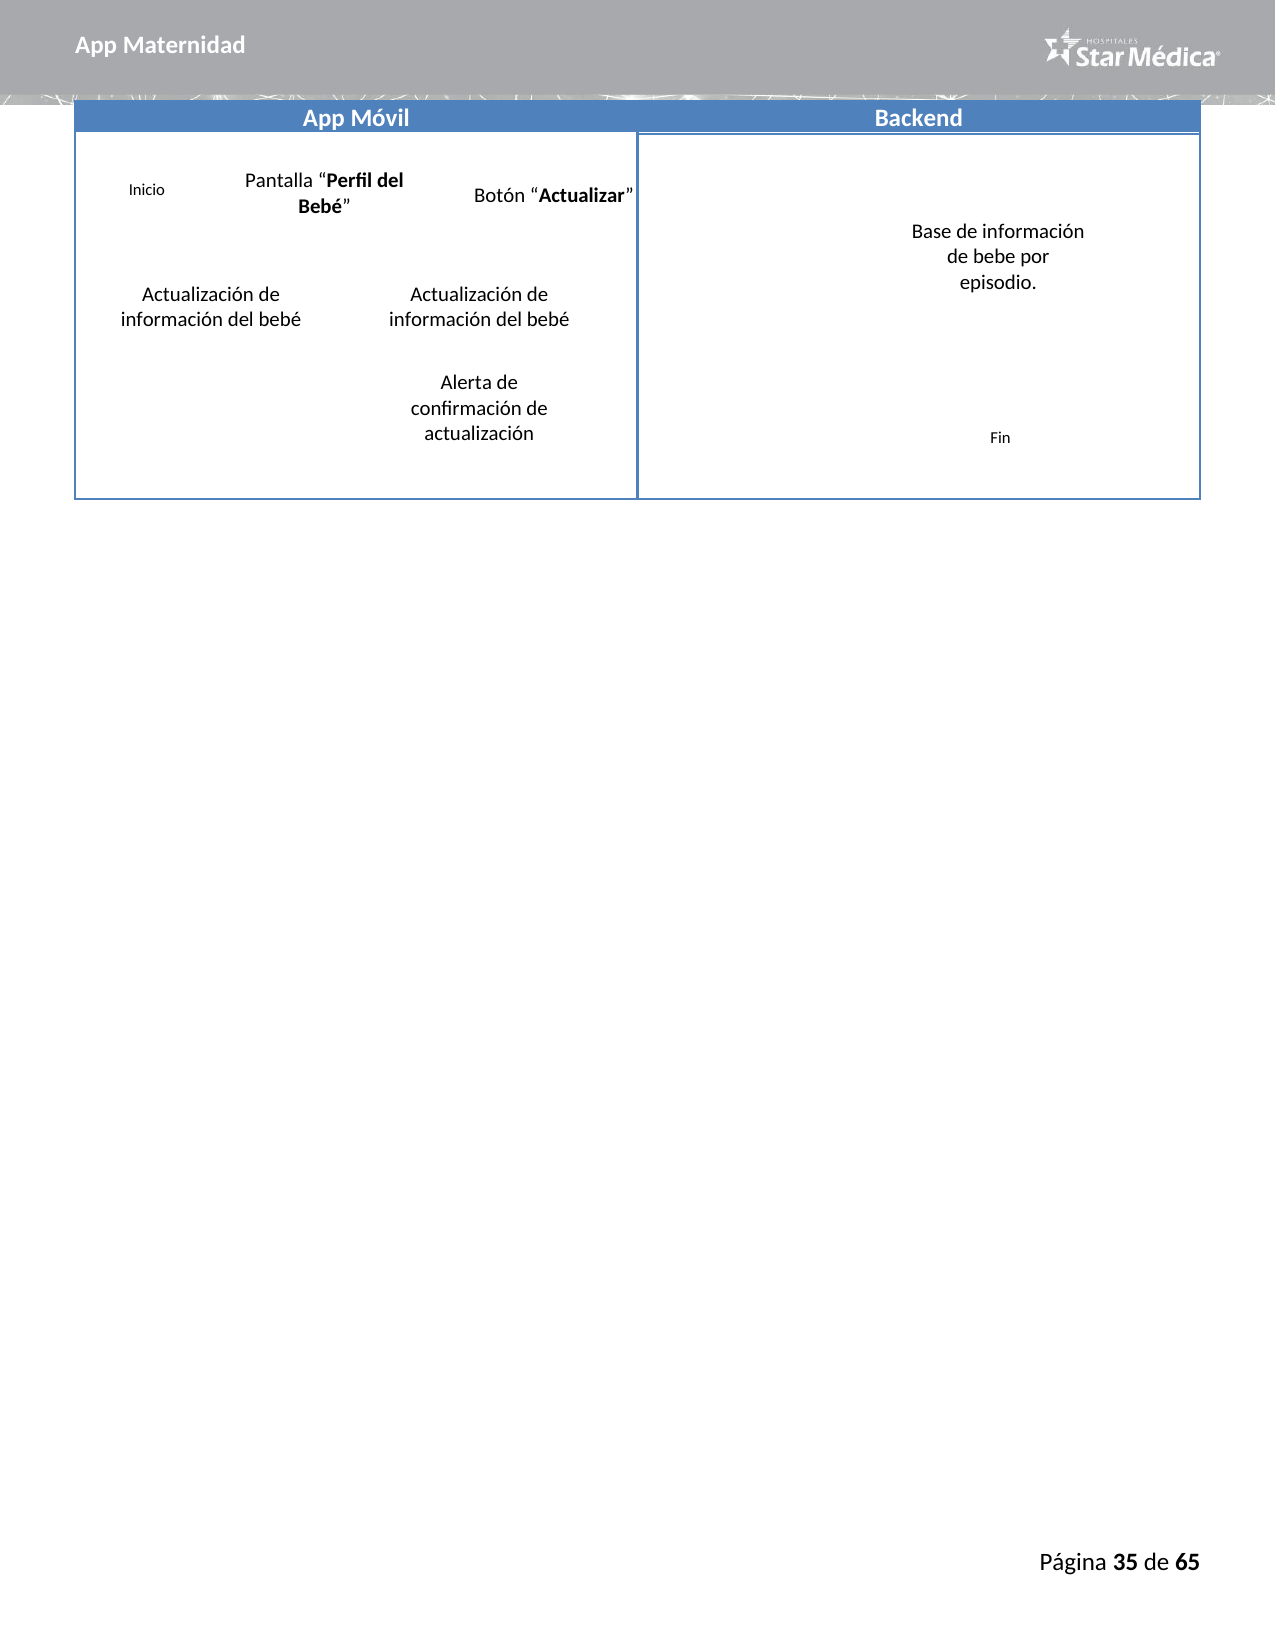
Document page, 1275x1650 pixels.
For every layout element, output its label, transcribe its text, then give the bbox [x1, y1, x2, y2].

table_cell [76, 133, 636, 498]
table_cell [639, 135, 1199, 498]
table_header Backend [639, 102, 1199, 132]
table_header App Móvil [76, 102, 636, 132]
